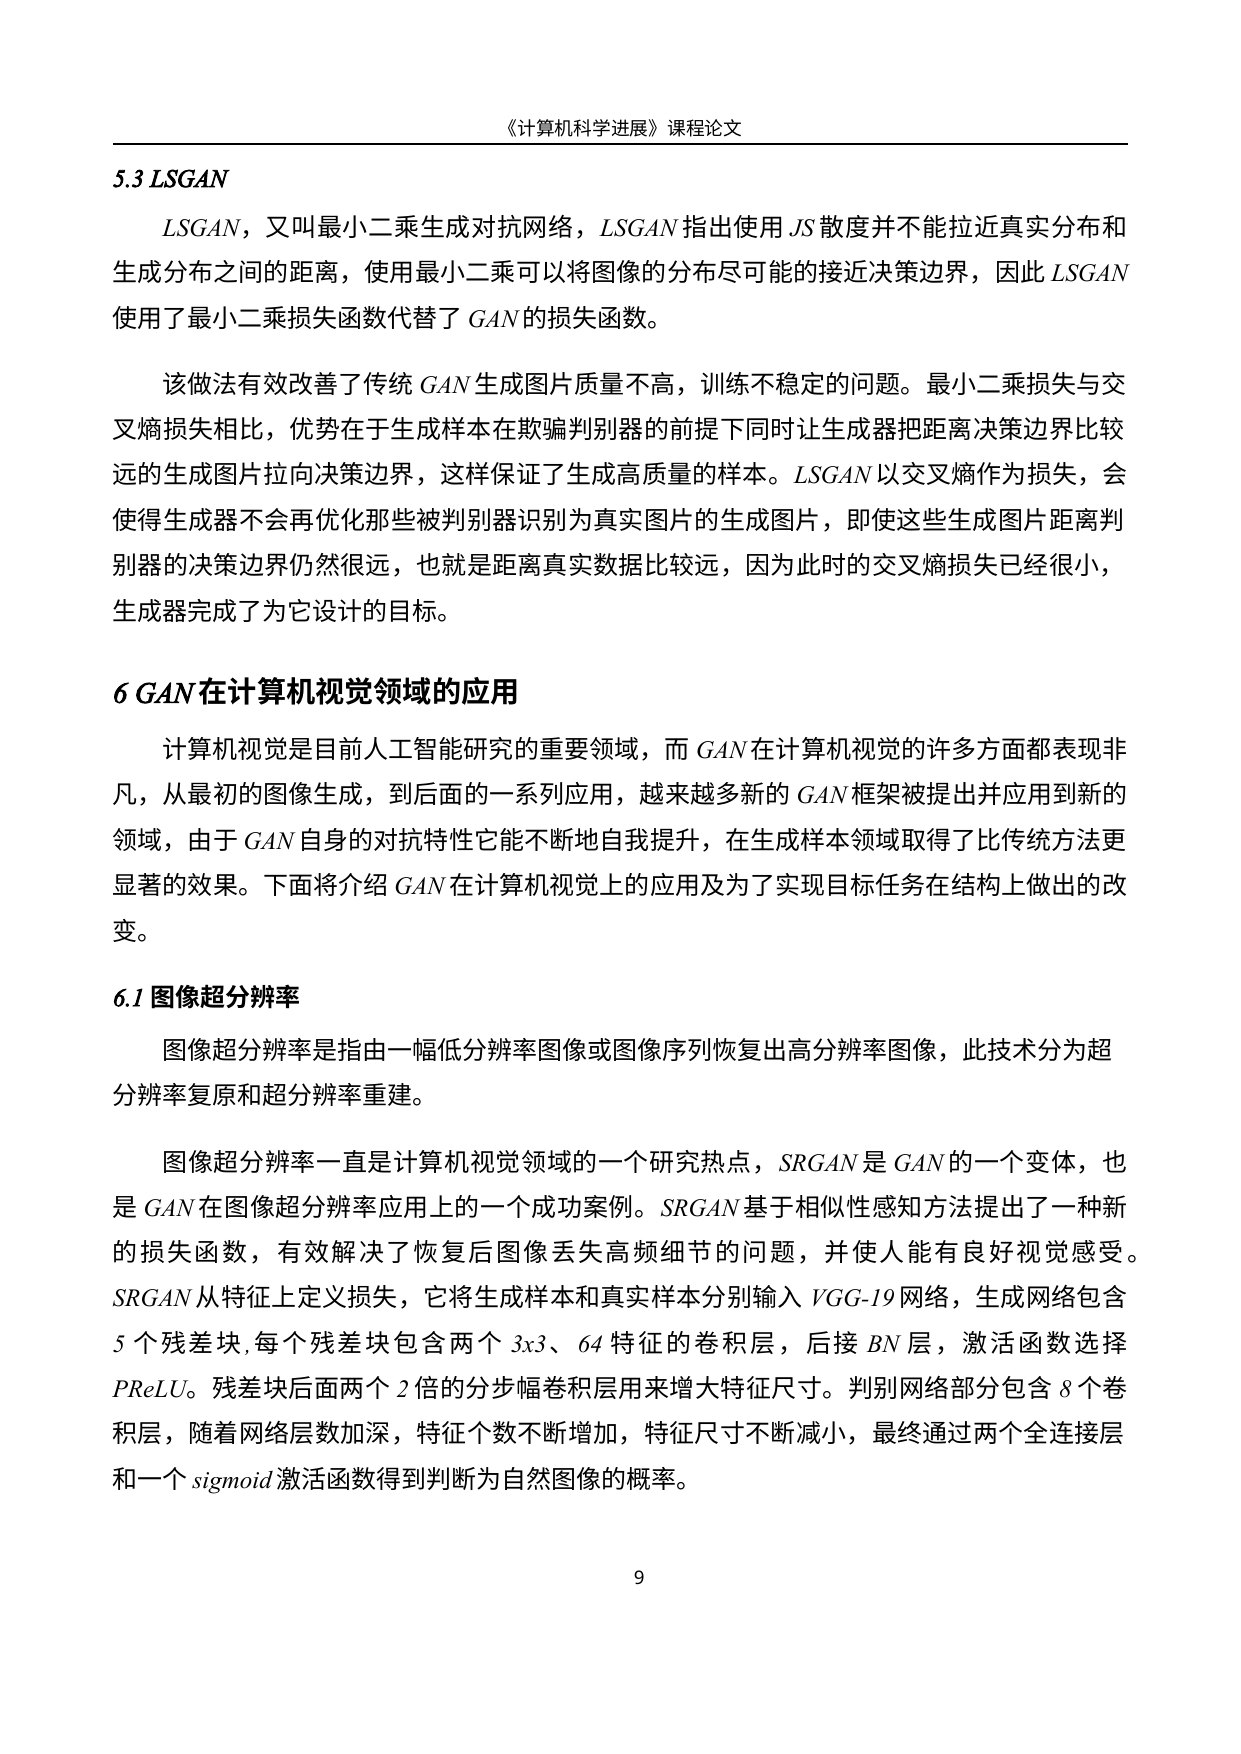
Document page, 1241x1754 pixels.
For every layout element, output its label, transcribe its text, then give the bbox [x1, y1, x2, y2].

text 5.3 LSGAN [112, 163, 1128, 192]
text 6.1 图像超分辨率 [112, 977, 1128, 1013]
text 6 GAN在计算机视觉领域的应用 [112, 669, 1128, 711]
text 该做法有效改善了传统GAN生成图片质量不高，训练不稳定的问题。最小二乘损失与交叉熵损失相比，优势在于生成样本在欺骗判别器的前提下同时让生成器把距离决策边界比较远的生成图片拉向决策边界，这样保证了生成高质量的样本。LSGAN以交叉熵作为损失，会使得生成器不会再优化那些被判别器识别为真实图片的生成图片，即使这些生成图片距离判别器的决策边界仍然很远，也就是距离真实数据比较远，因为此时的交叉熵损失已经很小，生成器完成了为它设计的目标。 [112, 364, 1128, 627]
text 计算机视觉是目前人工智能研究的重要领域，而GAN在计算机视觉的许多方面都表现非凡，从最初的图像生成，到后面的一系列应用，越来越多新的GAN框架被提出并应用到新的领域，由于GAN自身的对抗特性它能不断地自我提升，在生成样本领域取得了比传统方法更显著的效果。下面将介绍GAN在计算机视觉上的应用及为了实现目标任务在结构上做出的改变。 [112, 730, 1128, 947]
text 图像超分辨率是指由一幅低分辨率图像或图像序列恢复出高分辨率图像，此技术分为超分辨率复原和超分辨率重建。 [112, 1031, 1128, 1112]
text LSGAN，又叫最小二乘生成对抗网络，LSGAN指出使用JS散度并不能拉近真实分布和生成分布之间的距离，使用最小二乘可以将图像的分布尽可能的接近决策边界，因此LSGAN使用了最小二乘损失函数代替了GAN的损失函数。 [112, 208, 1128, 334]
text 图像超分辨率一直是计算机视觉领域的一个研究热点，SRGAN是GAN的一个变体，也是GAN在图像超分辨率应用上的一个成功案例。SRGAN基于相似性感知方法提出了一种新的损失函数，有效解决了恢复后图像丢失高频细节的问题，并使人能有良好视觉感受。SRGAN从特征上定义损失，它将生成样本和真实样本分别输入VGG-19网络，生成网络包含5个残差块,每个残差块包含两个3x3、64特征的卷积层，后接BN层，激活函数选择PReLU。残差块后面两个2倍的分步幅卷积层用来增大特征尺寸。判别网络部分包含8个卷积层，随着网络层数加深，特征个数不断增加，特征尺寸不断减小，最终通过两个全连接层和一个sigmoid激活函数得到判断为自然图像的概率。 [112, 1142, 1128, 1495]
